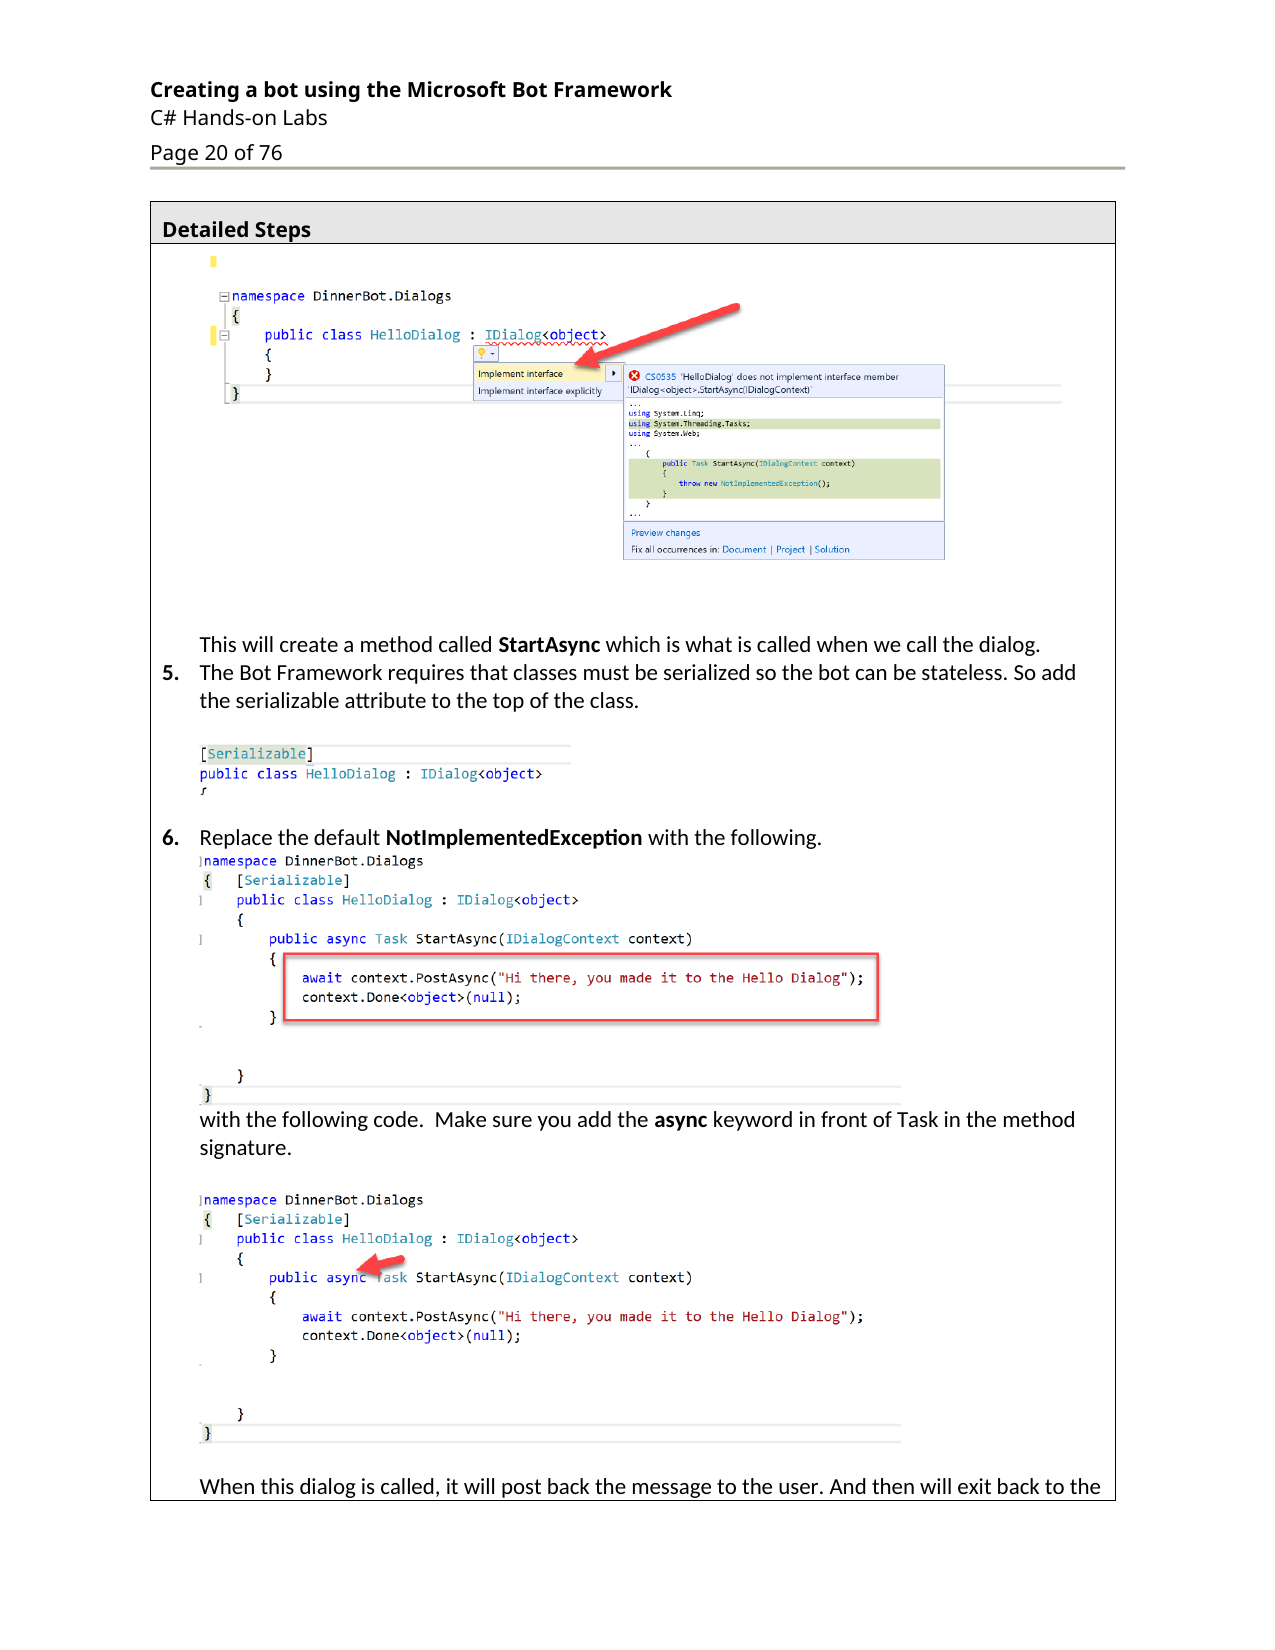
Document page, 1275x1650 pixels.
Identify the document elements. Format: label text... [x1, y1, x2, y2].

picture [199, 1189, 902, 1444]
table_header Detailed Steps [151, 202, 1115, 243]
picture [199, 742, 572, 795]
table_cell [151, 244, 1115, 1500]
picture [199, 256, 1062, 625]
picture [199, 850, 902, 1106]
